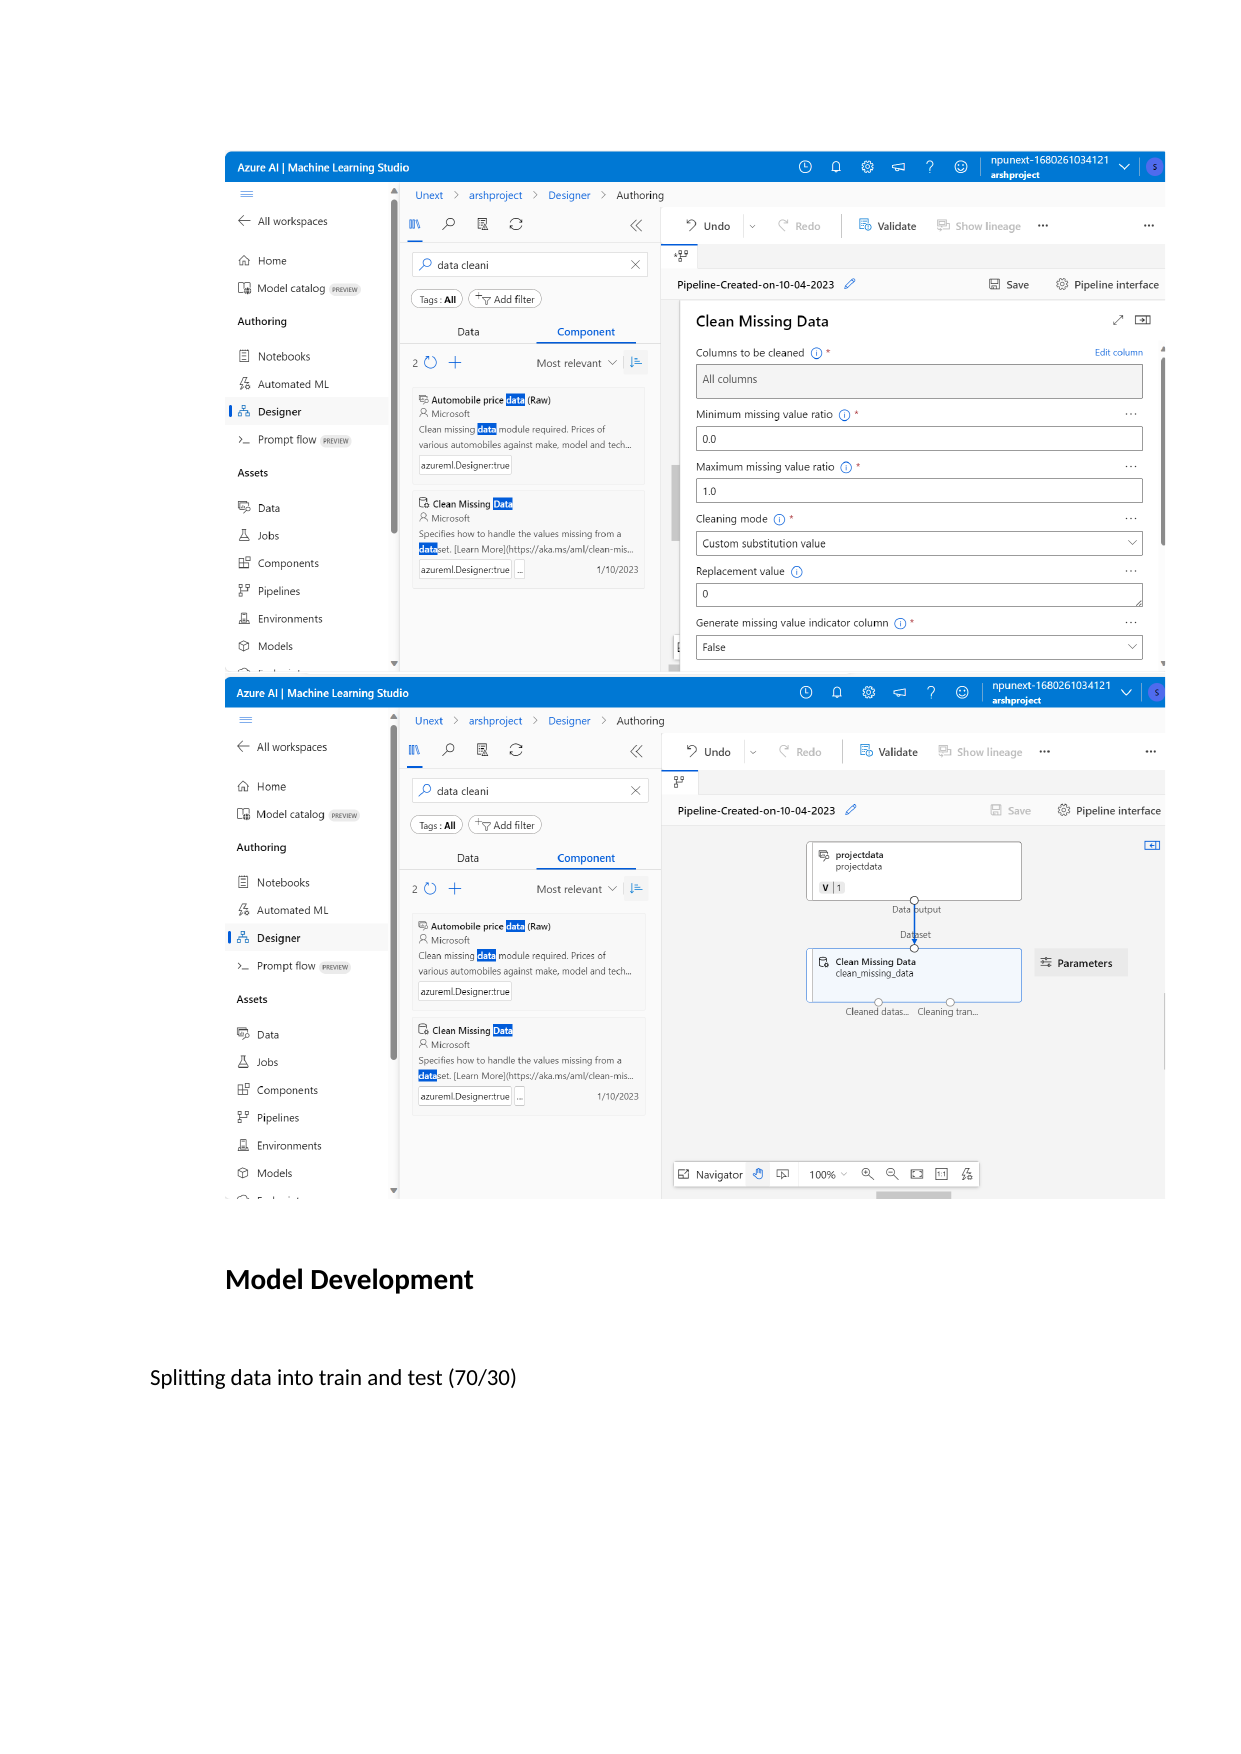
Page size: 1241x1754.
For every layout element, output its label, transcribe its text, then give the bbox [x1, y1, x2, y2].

picture [225, 150, 1166, 672]
picture [225, 673, 1166, 1199]
text Splitting data into train and test (70/30) [150, 1363, 1090, 1391]
list Model Development [225, 1261, 1090, 1297]
